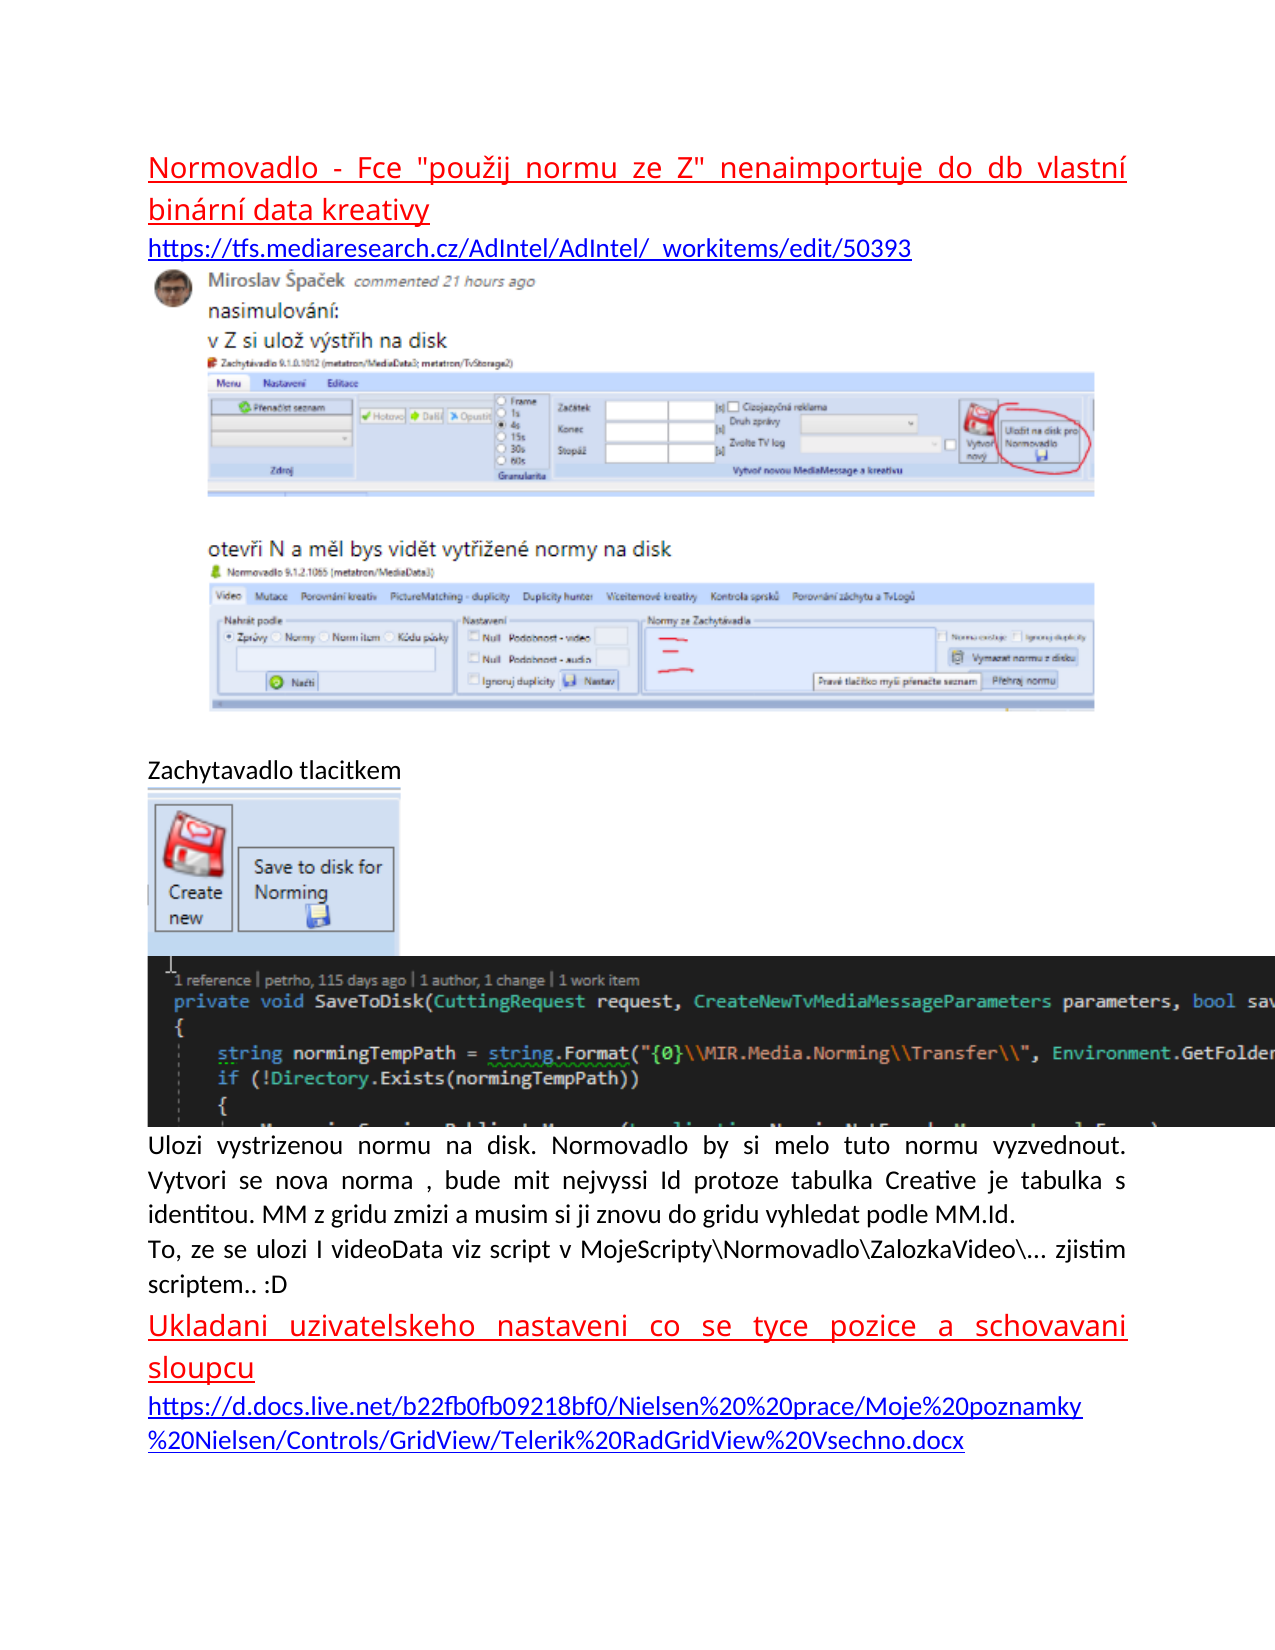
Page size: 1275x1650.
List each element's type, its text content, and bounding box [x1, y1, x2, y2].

subtitle Ukladani uzivatelskeho nastaveni co se tyce pozice a schovavani sloupcu [148, 1341, 1127, 1387]
text Zachytavadlo tlacitkem [148, 753, 1127, 786]
text Ulozi vystrizenou normu na disk. Normovadlo by si melo tuto normu vyzvednout. Vytvori se nova norma , bude mit nejvyssi Id protoze tabulka Creative je tabulka s identitou. MM z gridu zmizi a musim si ji znovu do gridu vyhledat podle MM.Id. [148, 1128, 1127, 1231]
picture [147, 787, 1275, 1127]
subtitle Normovadlo - Fce "použij normu ze Z" nenaimportuje do db vlastní binární data kreativy [148, 148, 1127, 181]
text https://d.docs.live.net/b22fb0fb09218bf0/Nielsen%20%20prace/Moje%20poznamky%20Nielsen/Controls/GridView/Telerik%20RadGridView%20Vsechno.docx [148, 1389, 1127, 1457]
subtitle Normovadlo - Fce "použij normu ze Z" nenaimportuje do db vlastní binární data kreativy [148, 183, 1127, 229]
subtitle Ukladani uzivatelskeho nastaveni co se tyce pozice a schovavani sloupcu [148, 1306, 1127, 1339]
text https://tfs.mediaresearch.cz/AdIntel/AdIntel/_workitems/edit/50393 [148, 231, 1127, 264]
text To, ze se ulozi I videoData viz script v MojeScripty\Normovadlo\ZalozkaVideo\... zjistim scriptem.. :D [148, 1232, 1127, 1300]
